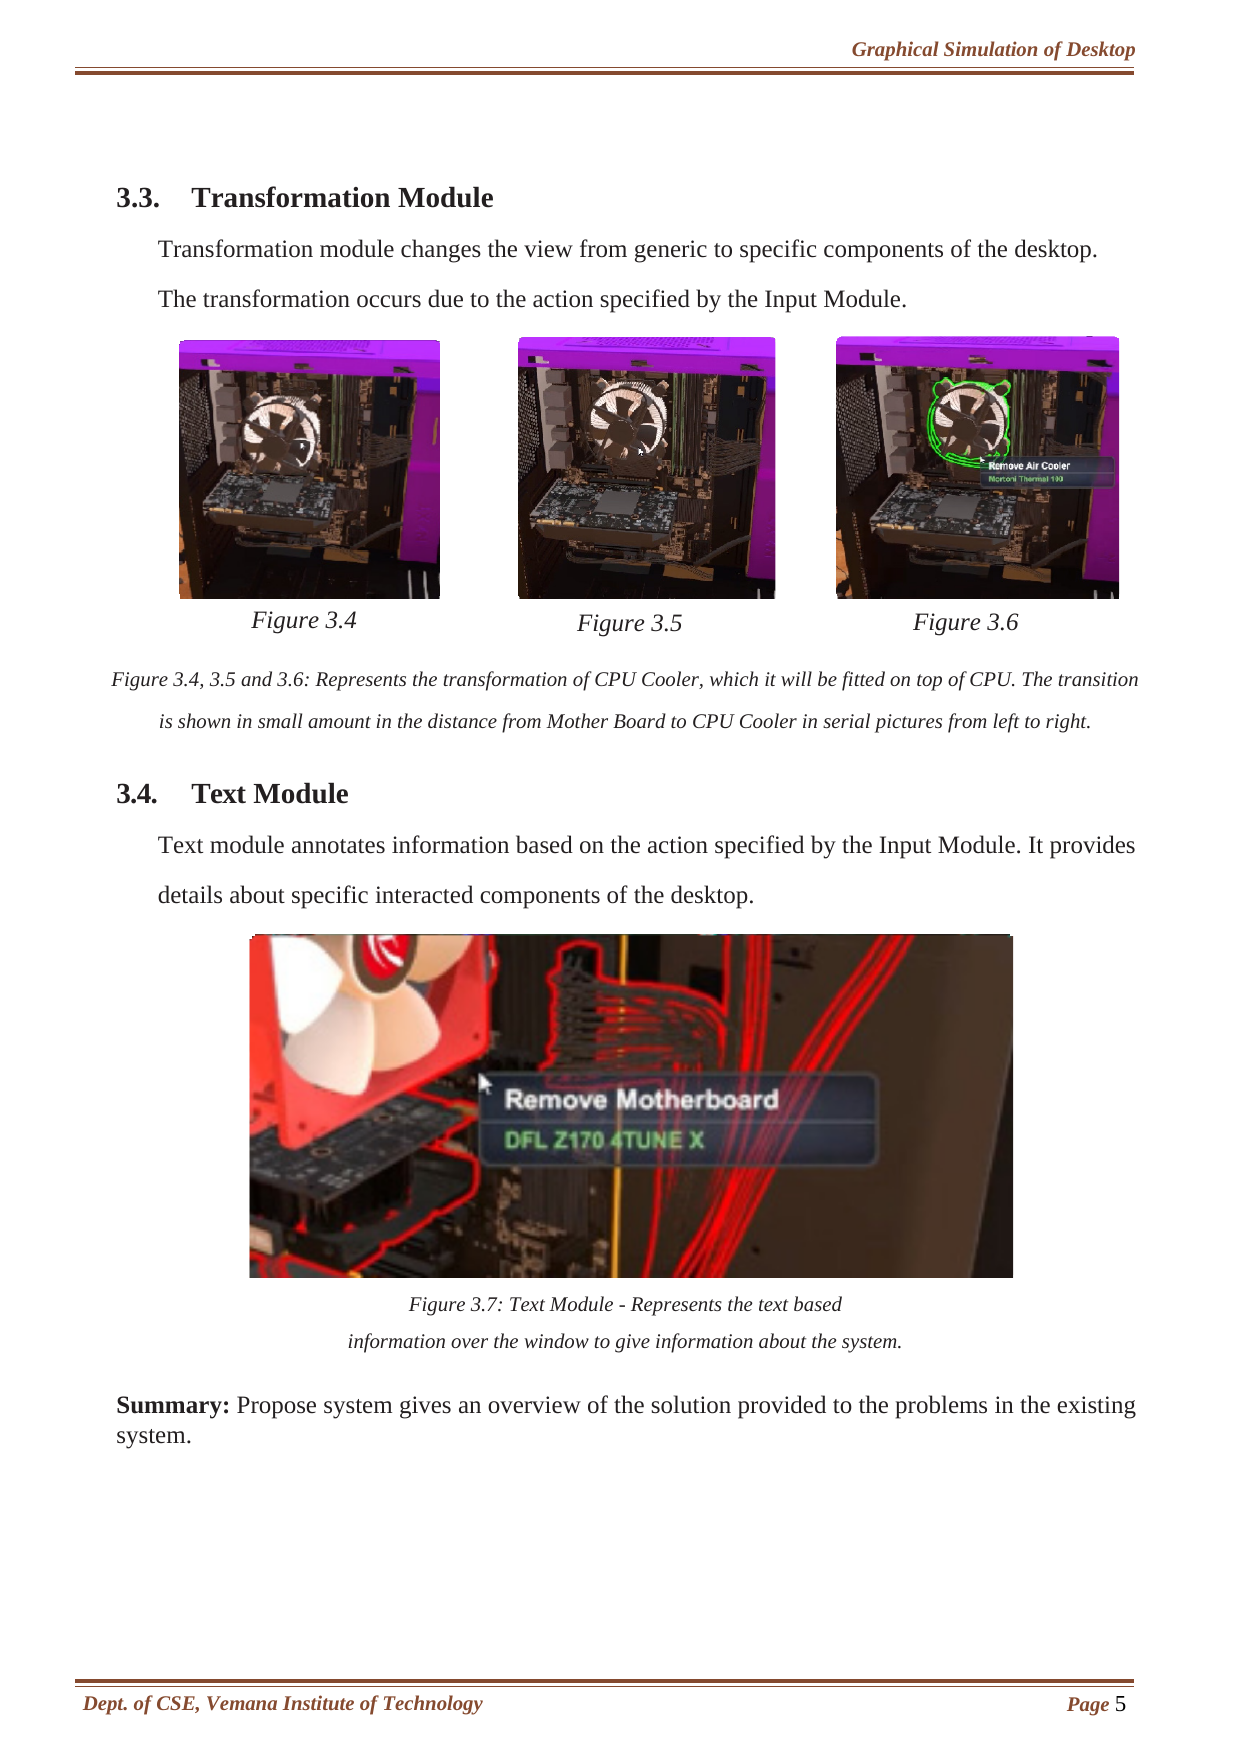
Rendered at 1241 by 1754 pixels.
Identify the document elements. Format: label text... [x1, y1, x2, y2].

text Transformation module changes the view from generic to specific components of the desktop. The transformation occurs due to the action specified by the Input Module. [158, 234, 1133, 313]
text Text module annotates information based on the action specified by the Input Module. It provides details about specific interacted components of the desktop. [158, 830, 1186, 908]
text Figure 3.4, 3.5 and 3.6: Represents the transformation of CPU Cooler, which it will be fitted on top of CPU. The transition [81, 667, 1169, 691]
picture [177, 338, 440, 599]
text Figure 3.4 Figure 3.5 Figure 3.6 [83, 605, 1186, 637]
subtitle Transformation Module [116, 180, 1186, 214]
picture [834, 335, 1120, 599]
picture [517, 335, 776, 599]
text system. [116, 1421, 1186, 1449]
text Figure 3.7: Text Module - Represents the text based [258, 1291, 993, 1316]
subtitle Text Module [116, 776, 1186, 810]
text information over the window to give information about the system. [258, 1329, 993, 1353]
text is shown in small amount in the distance from Mother Board to CPU Cooler in serial pictures from left to right. [91, 709, 1159, 733]
picture [246, 929, 1014, 1278]
text Summary: Propose system gives an overview of the solution provided to the problems in the existing [116, 1391, 1186, 1419]
